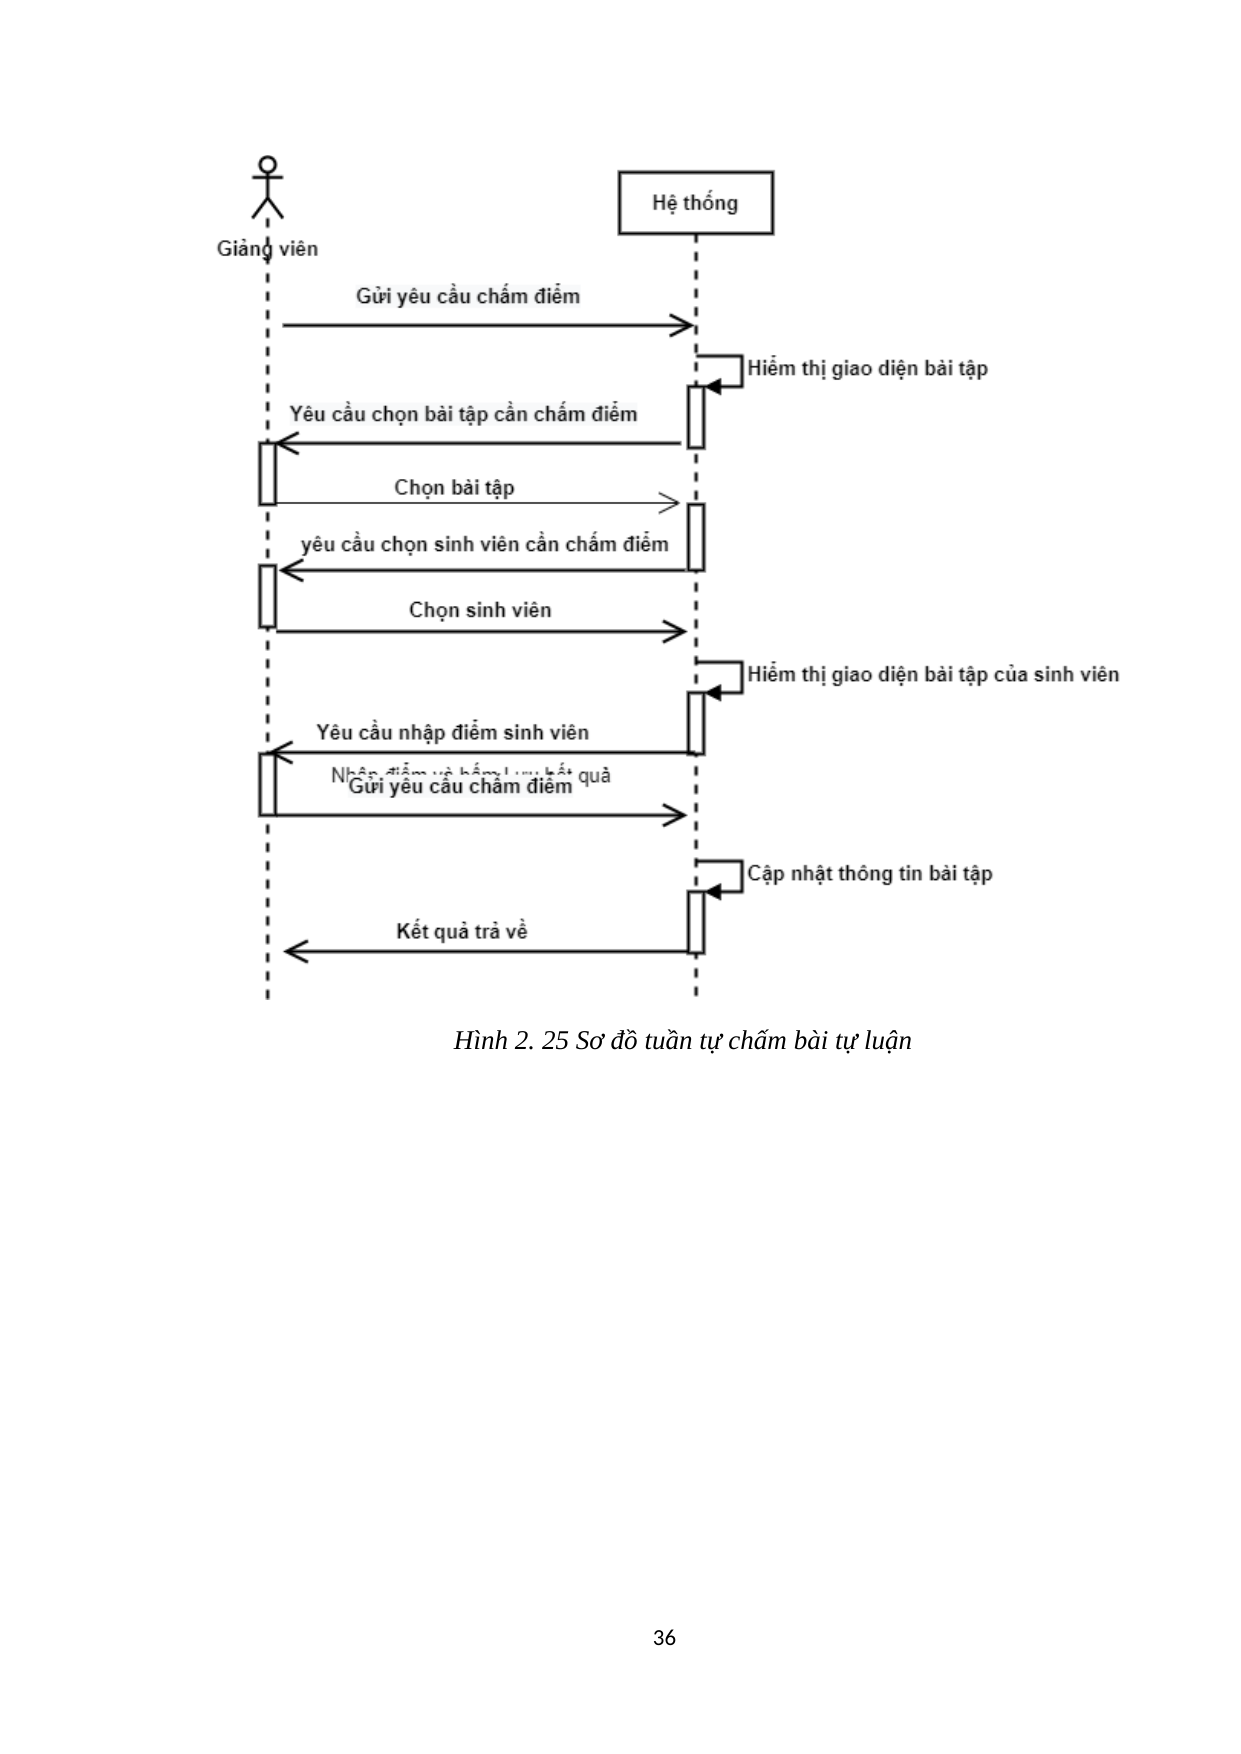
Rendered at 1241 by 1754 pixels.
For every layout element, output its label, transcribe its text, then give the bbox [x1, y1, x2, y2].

picture [206, 155, 1121, 1000]
text Hình 2. 25 Sơ đồ tuần tự chấm bài tự luận [244, 1024, 1122, 1056]
